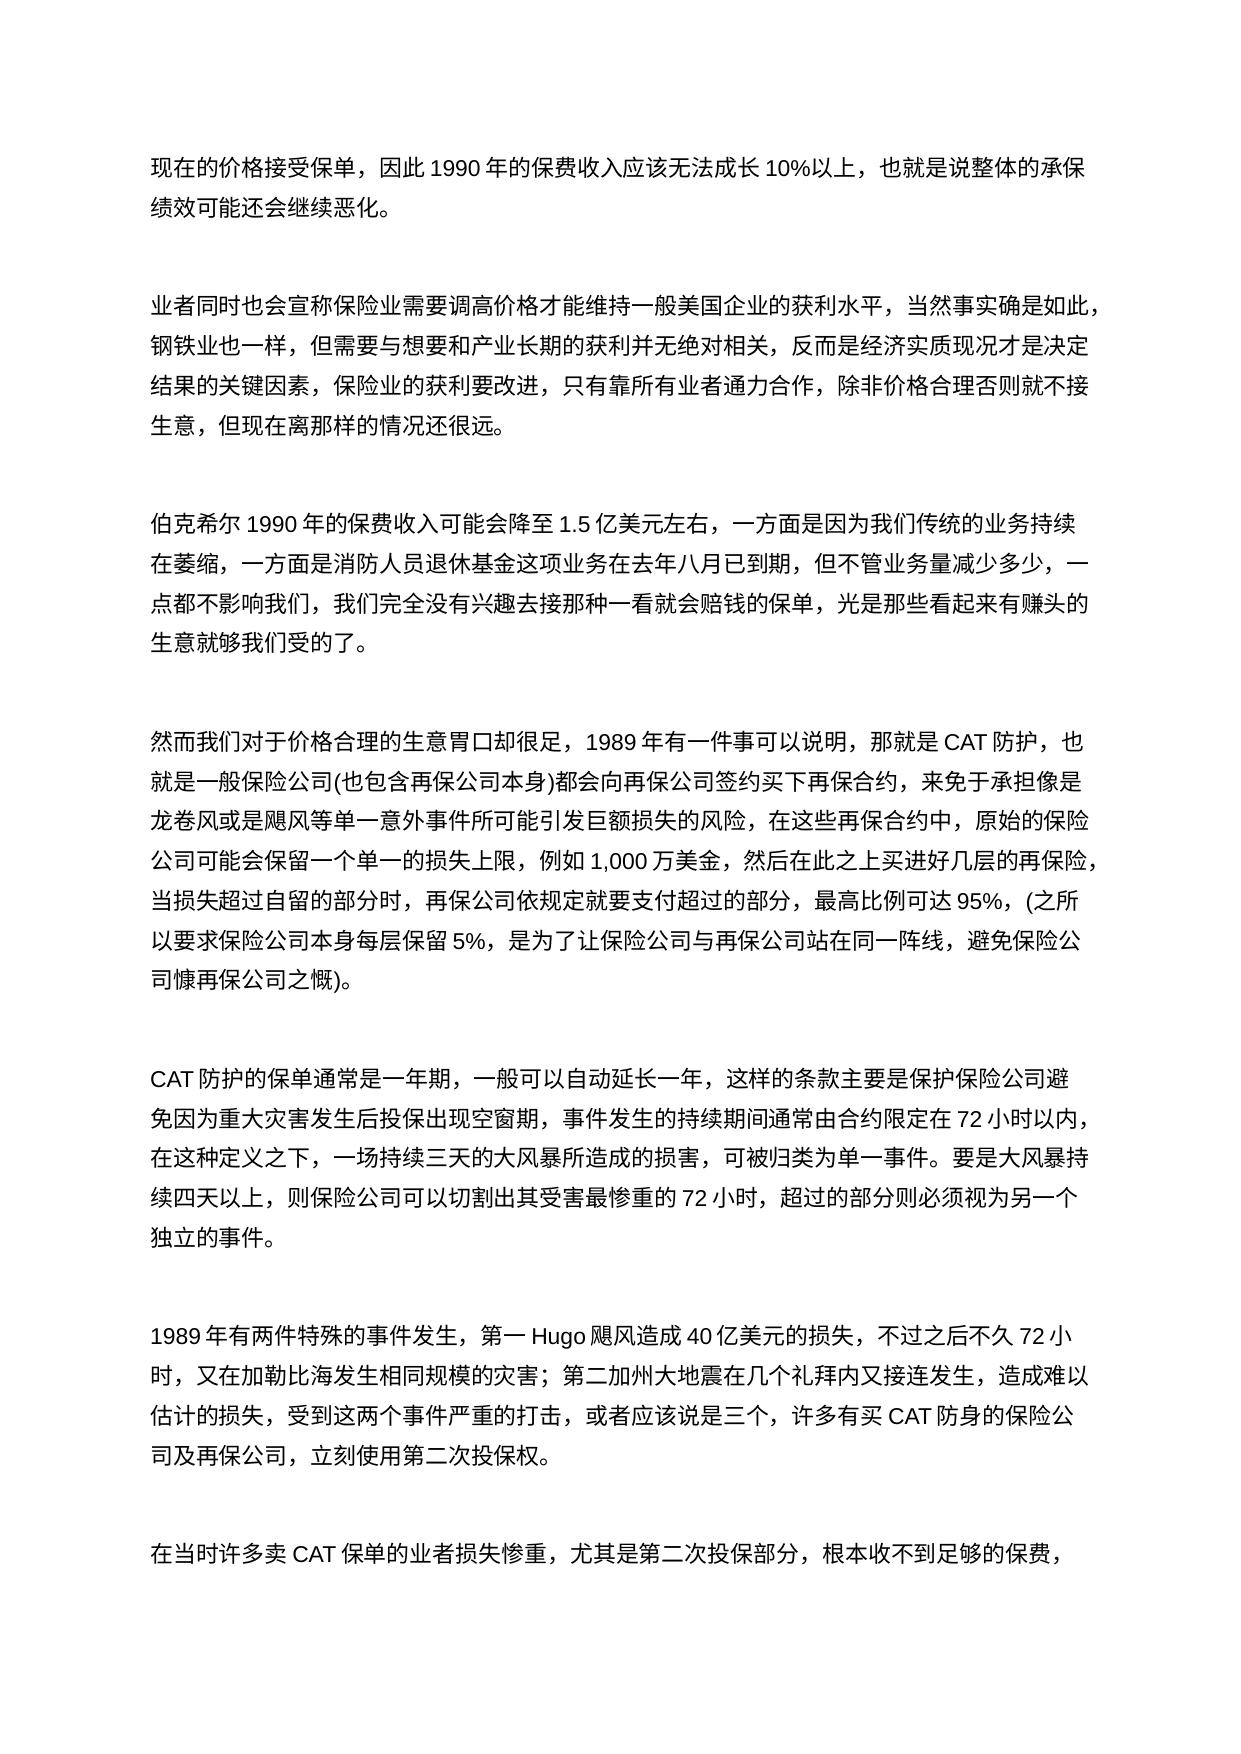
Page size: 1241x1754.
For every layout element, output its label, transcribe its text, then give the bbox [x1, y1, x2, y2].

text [150, 150, 1090, 223]
text 1989年有两件特殊的事件发生，第一Hugo飓风造成40亿美元的损失，不过之后不久72小时，又在加勒比海发生相同规模的灾害；第二加州大地震在几个礼拜内又接连发生，造成难以估计的损失，受到这两个事件严重的打击，或者应该说是三个，许多有买CAT防身的保险公司及再保公司，立刻使用第二次投保权。 [150, 1318, 1090, 1471]
text 伯克希尔1990年的保费收入可能会降至1.5亿美元左右，一方面是因为我们传统的业务持续在萎缩，一方面是消防人员退休基金这项业务在去年八月已到期，但不管业务量减少多少，一点都不影响我们，我们完全没有兴趣去接那种一看就会赔钱的保单，光是那些看起来有赚头的生意就够我们受的了。 [150, 506, 1090, 658]
text CAT防护的保单通常是一年期，一般可以自动延长一年，这样的条款主要是保护保险公司避免因为重大灾害发生后投保出现空窗期，事件发生的持续期间通常由合约限定在72小时以内，在这种定义之下，一场持续三天的大风暴所造成的损害，可被归类为单一事件。要是大风暴持续四天以上，则保险公司可以切割出其受害最惨重的72小时，超过的部分则必须视为另一个独立的事件。 [150, 1061, 1090, 1253]
text 然而我们对于价格合理的生意胃口却很足，1989年有一件事可以说明，那就是CAT防护，也就是一般保险公司(也包含再保公司本身)都会向再保公司签约买下再保合约，来免于承担像是龙卷风或是飓风等单一意外事件所可能引发巨额损失的风险，在这些再保合约中，原始的保险公司可能会保留一个单一的损失上限，例如1,000万美金，然后在此之上买进好几层的再保险，当损失超过自留的部分时，再保公司依规定就要支付超过的部分，最高比例可达95%，(之所以要求保险公司本身每层保留5%，是为了让保险公司与再保公司站在同一阵线，避免保险公司慷再保公司之慨)。 [150, 723, 1090, 996]
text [150, 1536, 1090, 1569]
text 业者同时也会宣称保险业需要调高价格才能维持一般美国企业的获利水平，当然事实确是如此，钢铁业也一样，但需要与想要和产业长期的获利并无绝对相关，反而是经济实质现况才是决定结果的关键因素，保险业的获利要改进，只有靠所有业者通力合作，除非价格合理否则就不接生意，但现在离那样的情况还很远。 [150, 288, 1090, 441]
